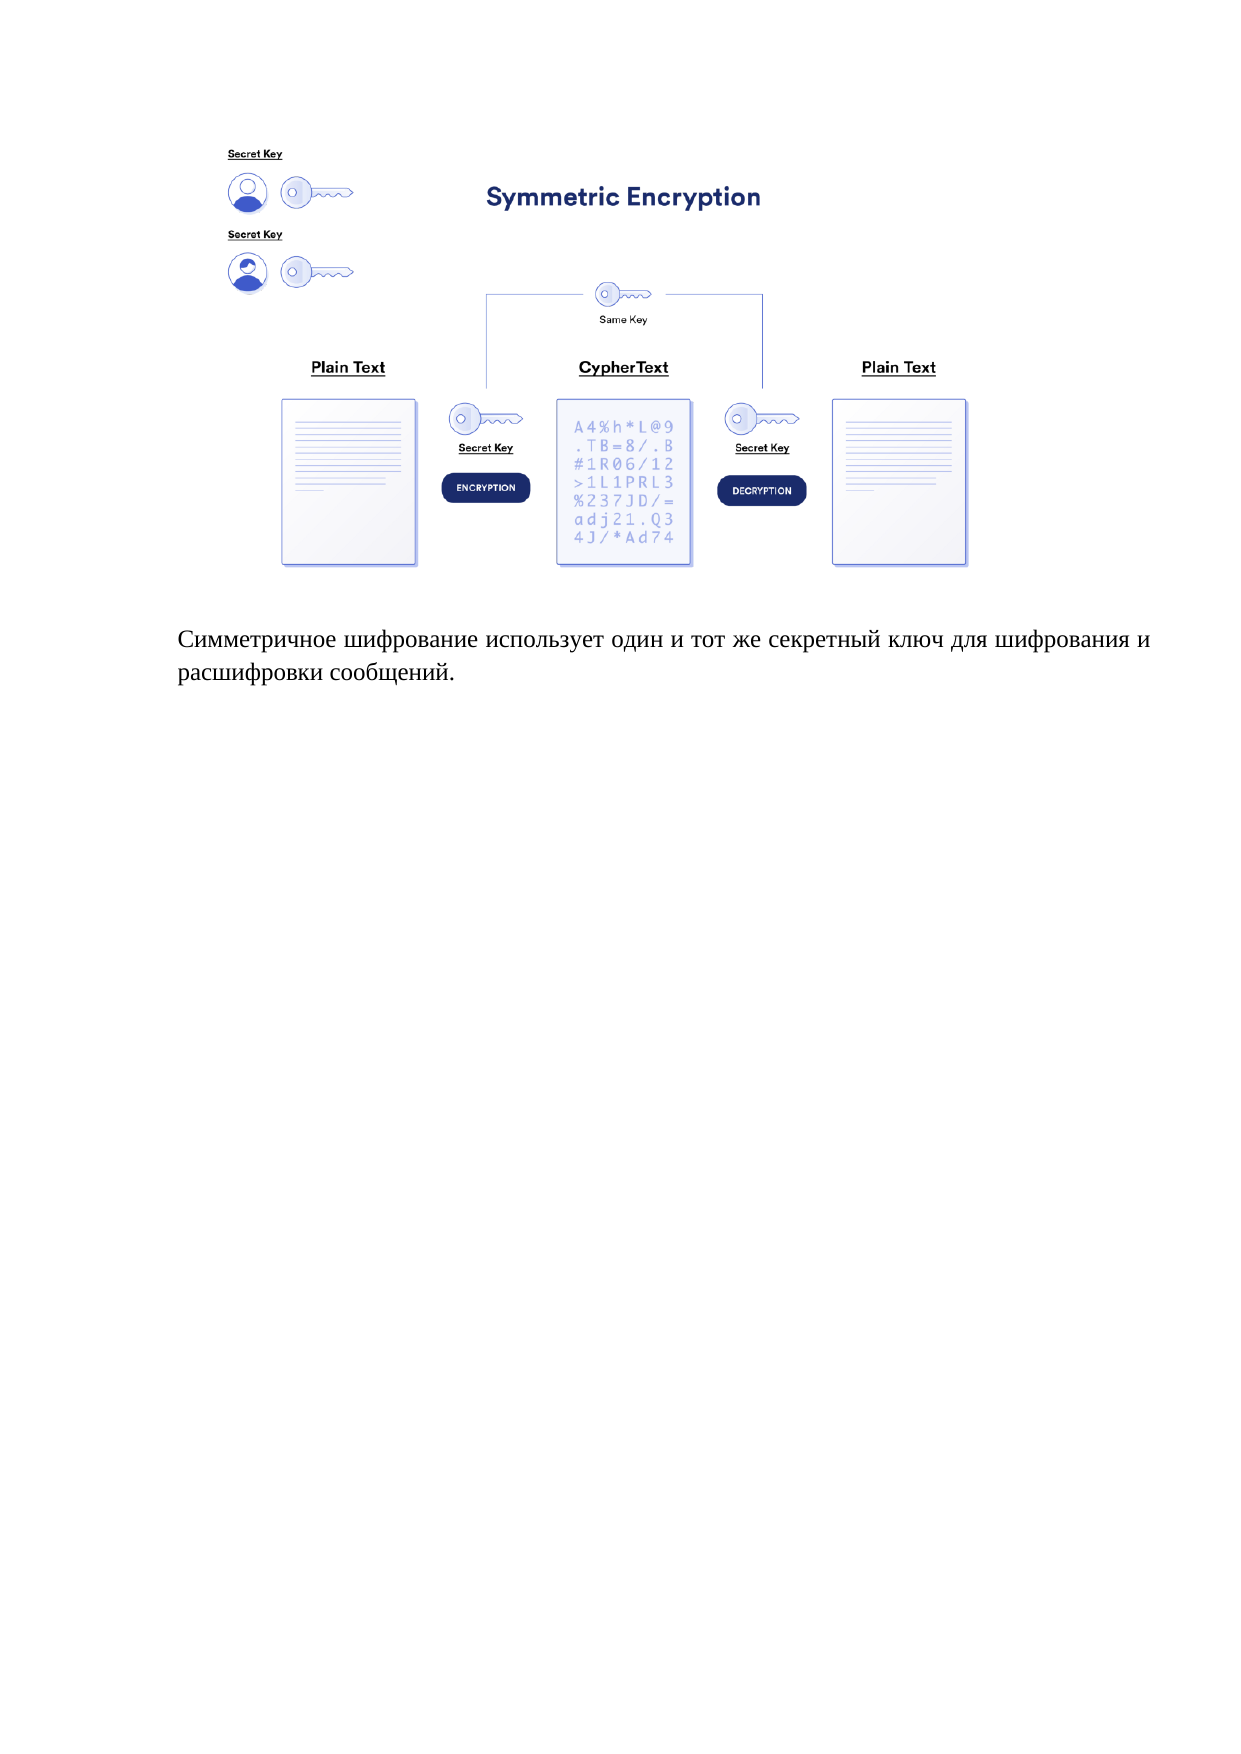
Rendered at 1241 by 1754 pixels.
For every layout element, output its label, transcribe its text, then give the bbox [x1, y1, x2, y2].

picture [177, 118, 1069, 620]
